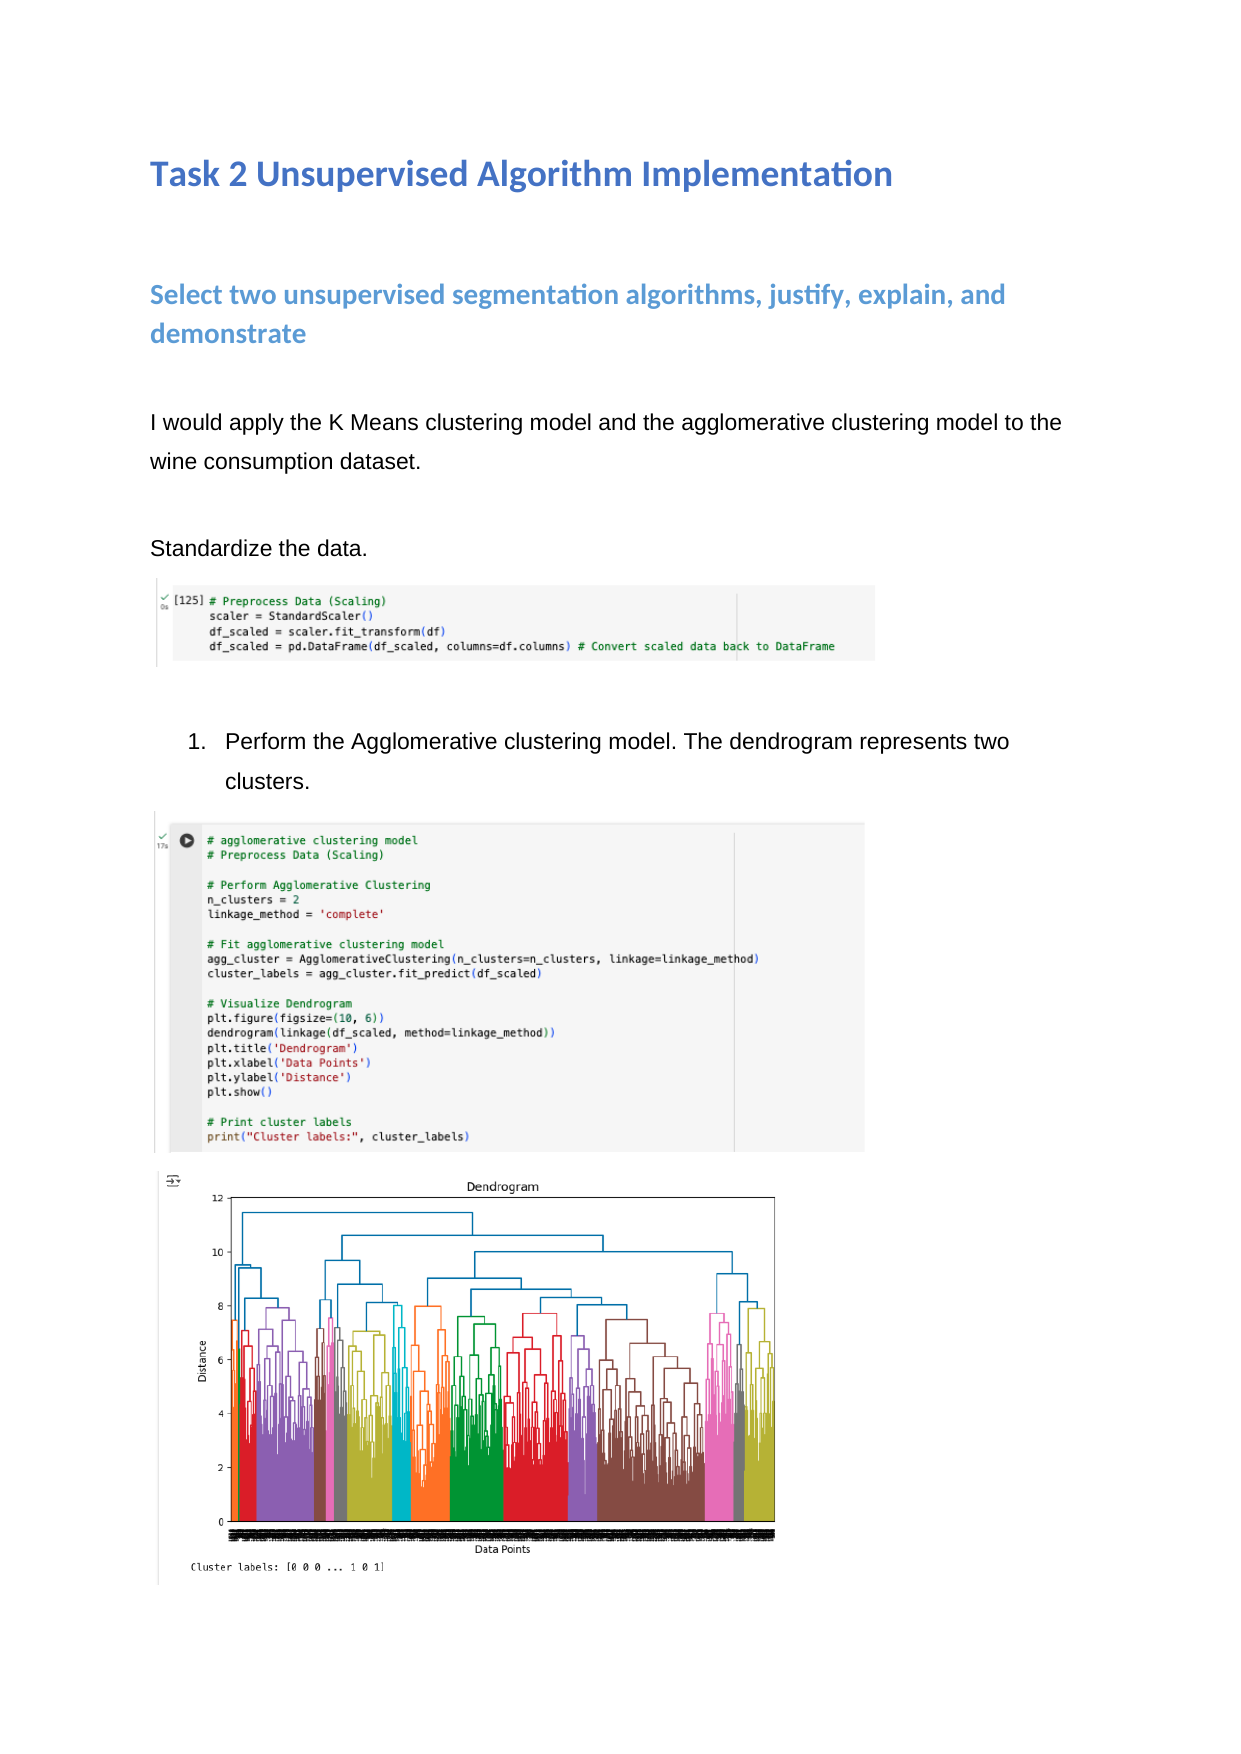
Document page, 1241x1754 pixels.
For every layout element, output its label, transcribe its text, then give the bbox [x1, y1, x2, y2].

picture [150, 811, 865, 1153]
list Perform the Agglomerative clustering model. The dendrogram represents two clusters. [187, 728, 1090, 794]
picture [150, 1171, 833, 1585]
text Standardize the data. [150, 535, 1090, 562]
subtitle Task 2 Unsupervised Algorithm Implementation [150, 150, 1090, 196]
text I would apply the K Means clustering model and the agglomerative clustering model to the wine consumption dataset. [150, 408, 1090, 474]
subtitle Select two unsupervised segmentation algorithms, justify, explain, and demonstrate [150, 276, 1090, 351]
picture [150, 578, 876, 667]
